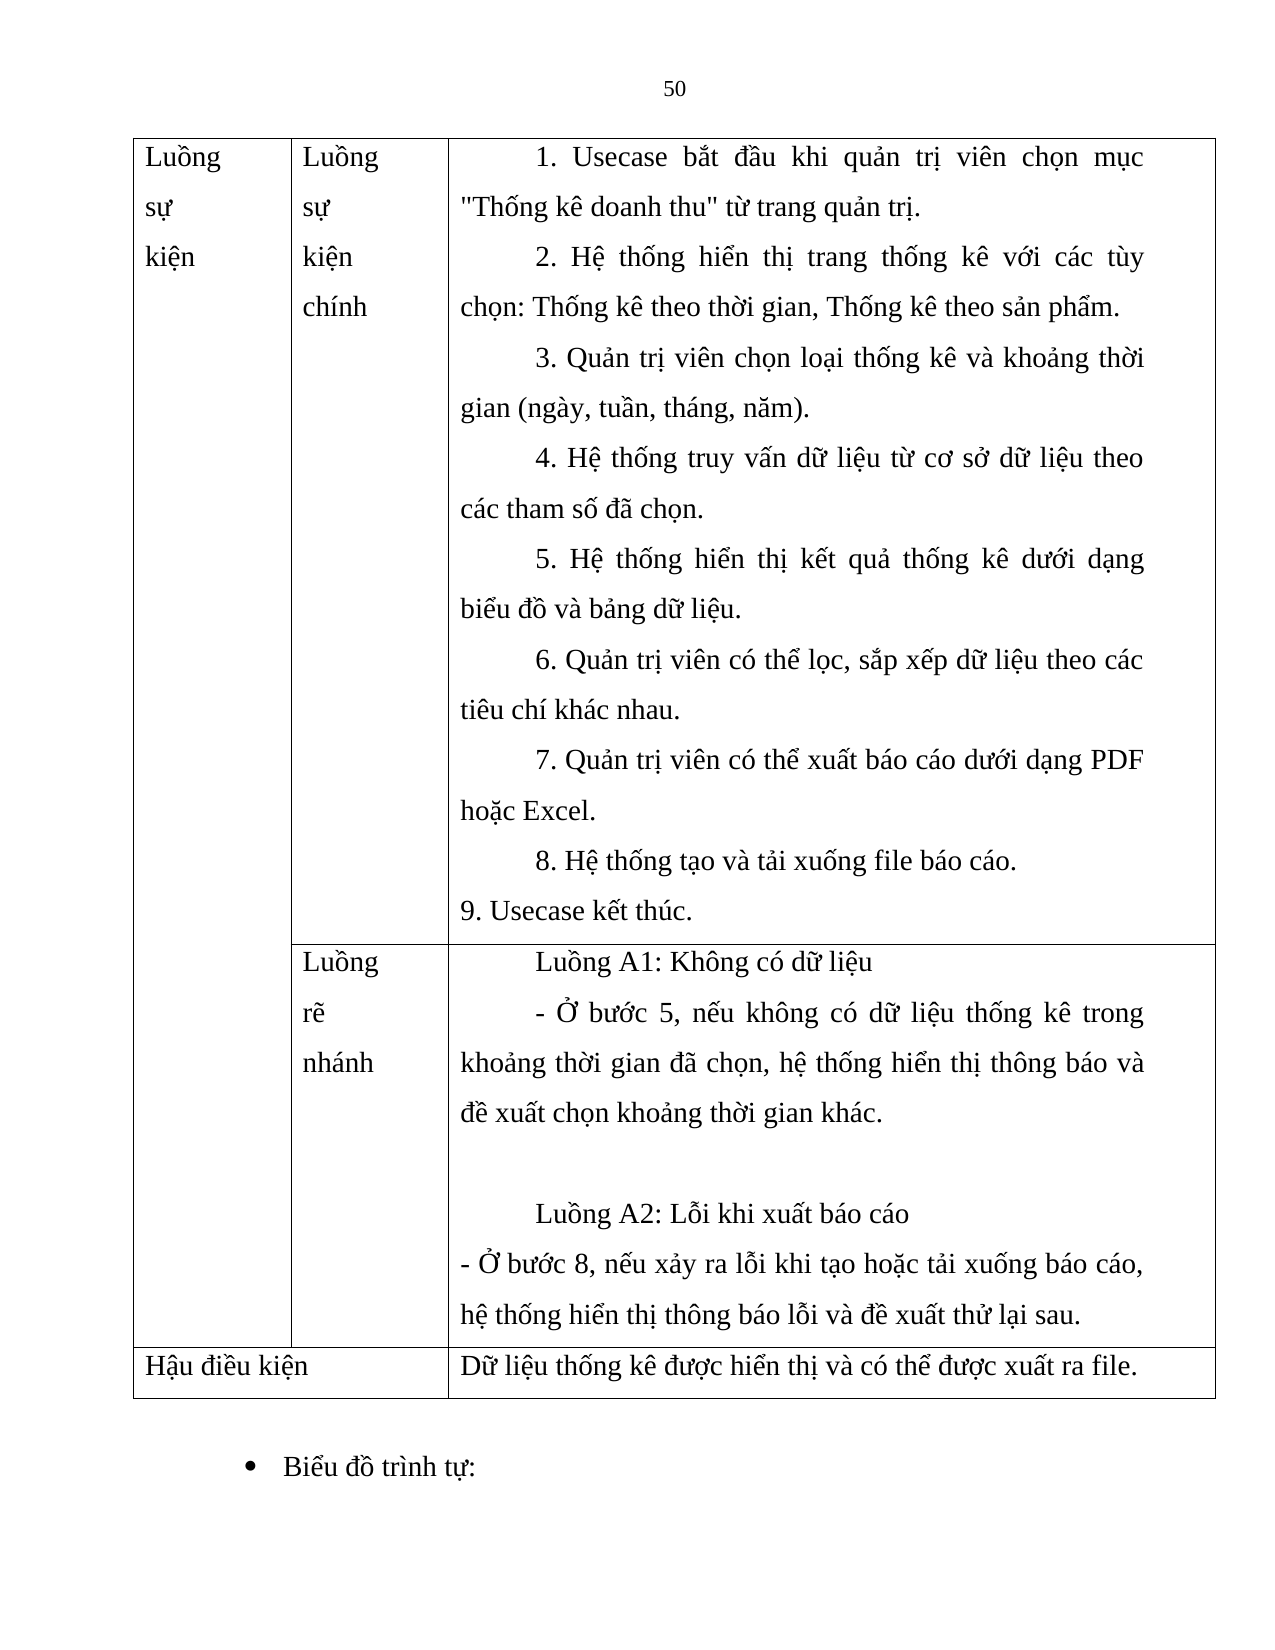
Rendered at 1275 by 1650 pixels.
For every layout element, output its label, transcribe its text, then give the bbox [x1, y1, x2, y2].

table_cell Luồng sự kiện [134, 139, 291, 1347]
table_cell Luồng rẽ nhánh [292, 945, 448, 1347]
table_cell Hậu điều kiện [134, 1348, 448, 1398]
table_cell Luồng A1: Không có dữ liệu - Ở bước 5, nếu không có dữ liệu thống kê trong khoảng thời gian đã chọn, hệ thống hiển thị thông báo và đề xuất chọn khoảng thời gian khác. Luồng A2: Lỗi khi xuất báo cáo - Ở bước 8, nếu xảy ra lỗi khi tạo hoặc tải xuống báo cáo, hệ thống hiển thị thông báo lỗi và đề xuất thử lại sau. [449, 945, 1215, 1347]
table_cell 1. Usecase bắt đầu khi quản trị viên chọn mục "Thống kê doanh thu" từ trang quản trị. 2. Hệ thống hiển thị trang thống kê với các tùy chọn: Thống kê theo thời gian, Thống kê theo sản phẩm. 3. Quản trị viên chọn loại thống kê và khoảng thời gian (ngày, tuần, tháng, năm). 4. Hệ thống truy vấn dữ liệu từ cơ sở dữ liệu theo các tham số đã chọn. 5. Hệ thống hiển thị kết quả thống kê dưới dạng biểu đồ và bảng dữ liệu. 6. Quản trị viên có thể lọc, sắp xếp dữ liệu theo các tiêu chí khác nhau. 7. Quản trị viên có thể xuất báo cáo dưới dạng PDF hoặc Excel. 8. Hệ thống tạo và tải xuống file báo cáo. 9. Usecase kết thúc. [449, 139, 1215, 943]
list Biểu đồ trình tự: [245, 1449, 1157, 1483]
table_cell Luồng sự kiện chính [292, 139, 448, 943]
table_cell Dữ liệu thống kê được hiển thị và có thể được xuất ra file. [449, 1348, 1215, 1398]
